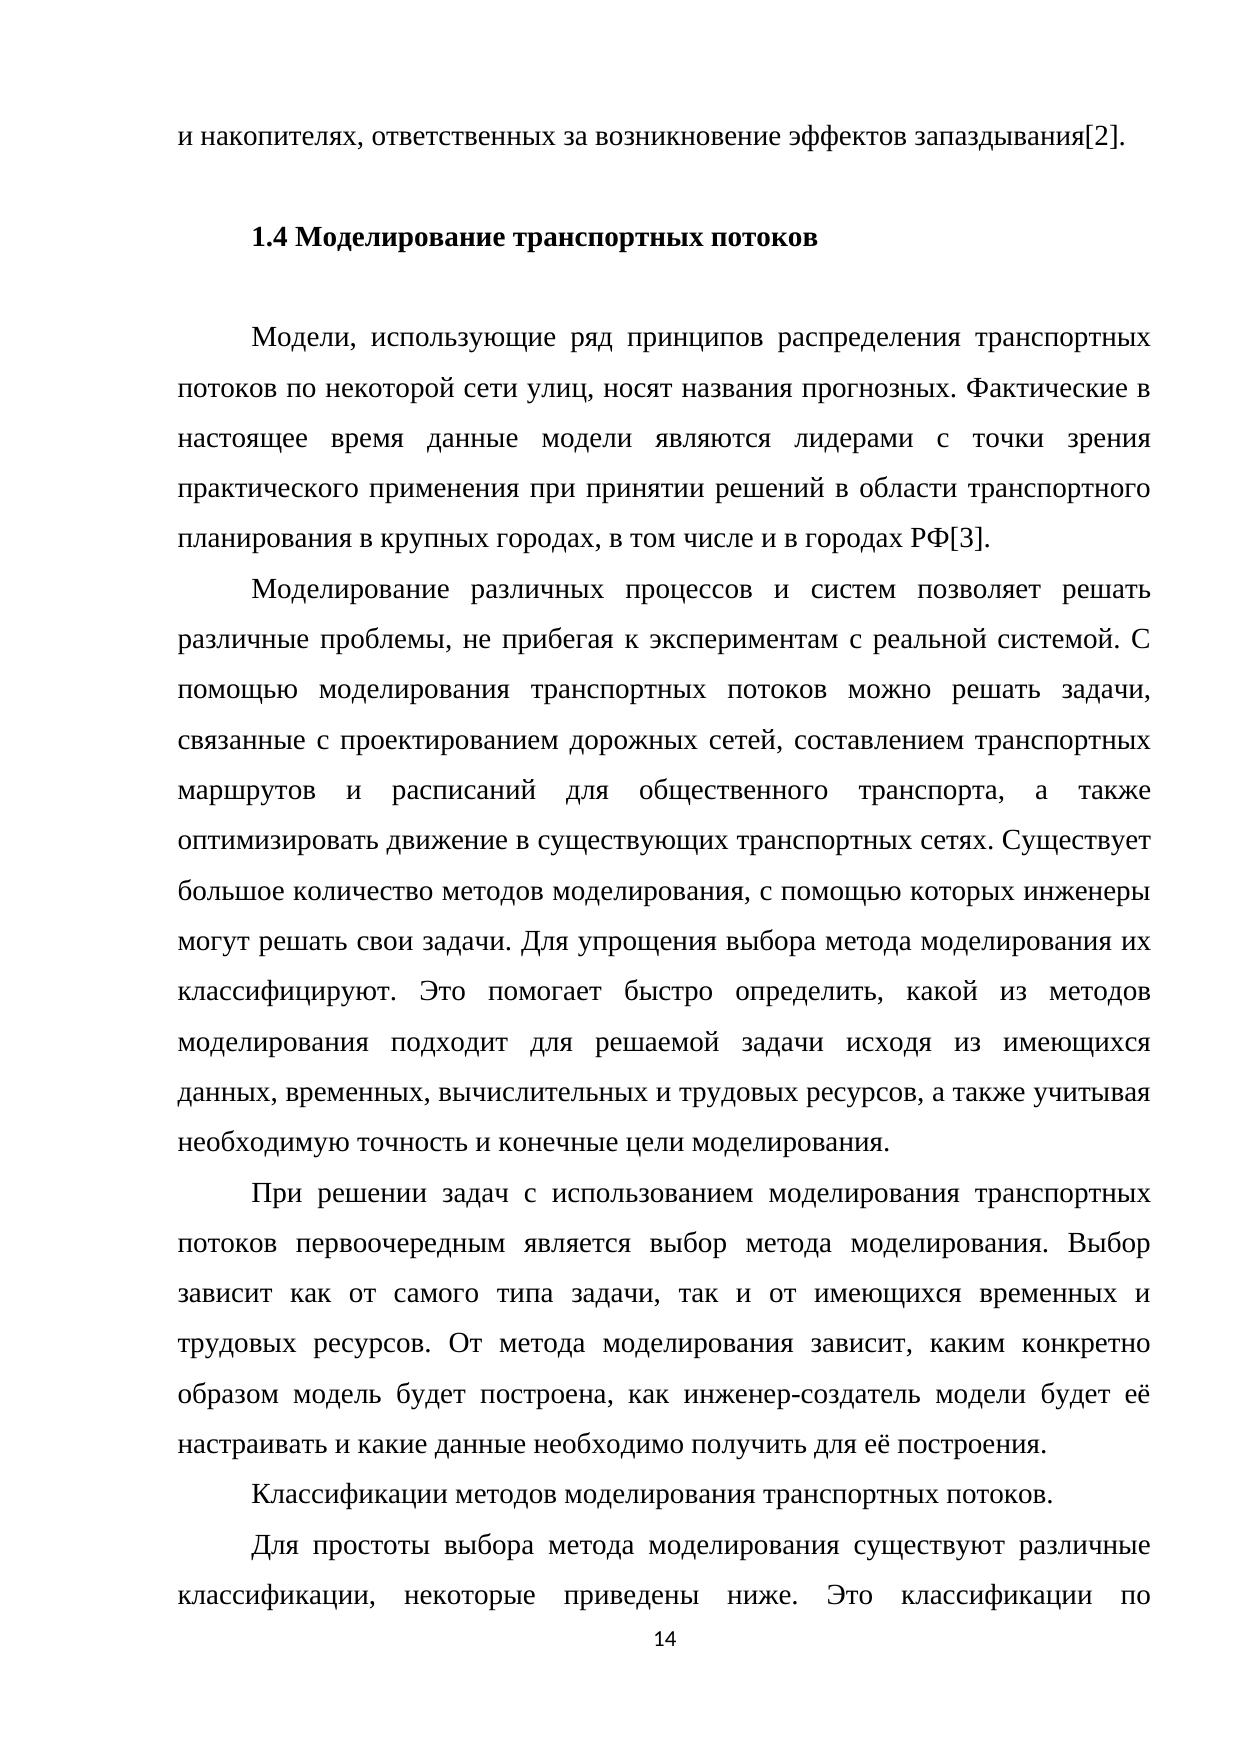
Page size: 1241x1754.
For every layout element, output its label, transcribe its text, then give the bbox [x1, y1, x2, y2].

text При решении задач с использованием моделирования транспортных потоков первоочередным является выбор метода моделирования. Выбор зависит как от самого типа задачи, так и от имеющихся временных и трудовых ресурсов. От метода моделирования зависит, каким конкретно образом модель будет построена, как инженер-создатель модели будет её настраивать и какие данные необходимо получить для её построения. [177, 1175, 1152, 1460]
list Моделирование различных процессов и систем позволяет решать различные проблемы, не прибегая к экспериментам с реальной системой. С помощью моделирования транспортных потоков можно решать задачи, связанные с проектированием дорожных сетей, составлением транспортных маршрутов и расписаний для общественного транспорта, а также оптимизировать движение в существующих транспортных сетях. Существует большое количество методов моделирования, с помощью которых инженеры могут решать свои задачи. Для упрощения выбора метода моделирования их классифицируют. Это помогает быстро определить, какой из методов моделирования подходит для решаемой задачи исходя из имеющихся данных, временных, вычислительных и трудовых ресурсов, а также учитывая необходимую точность и конечные цели моделирования. [177, 571, 1152, 1158]
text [177, 118, 1152, 152]
text Классификации методов моделирования транспортных потоков. [177, 1477, 1152, 1510]
list Модели, использующие ряд принципов распределения транспортных потоков по некоторой сети улиц, носят названия прогнозных. Фактические в настоящее время данные модели являются лидерами с точки зрения практического применения при принятии решений в области транспортного планирования в крупных городах, в том числе и в городах РФ[3]. [177, 319, 1152, 554]
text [177, 1527, 1152, 1611]
subtitle 1.4 Моделирование транспортных потоков [177, 219, 1152, 252]
